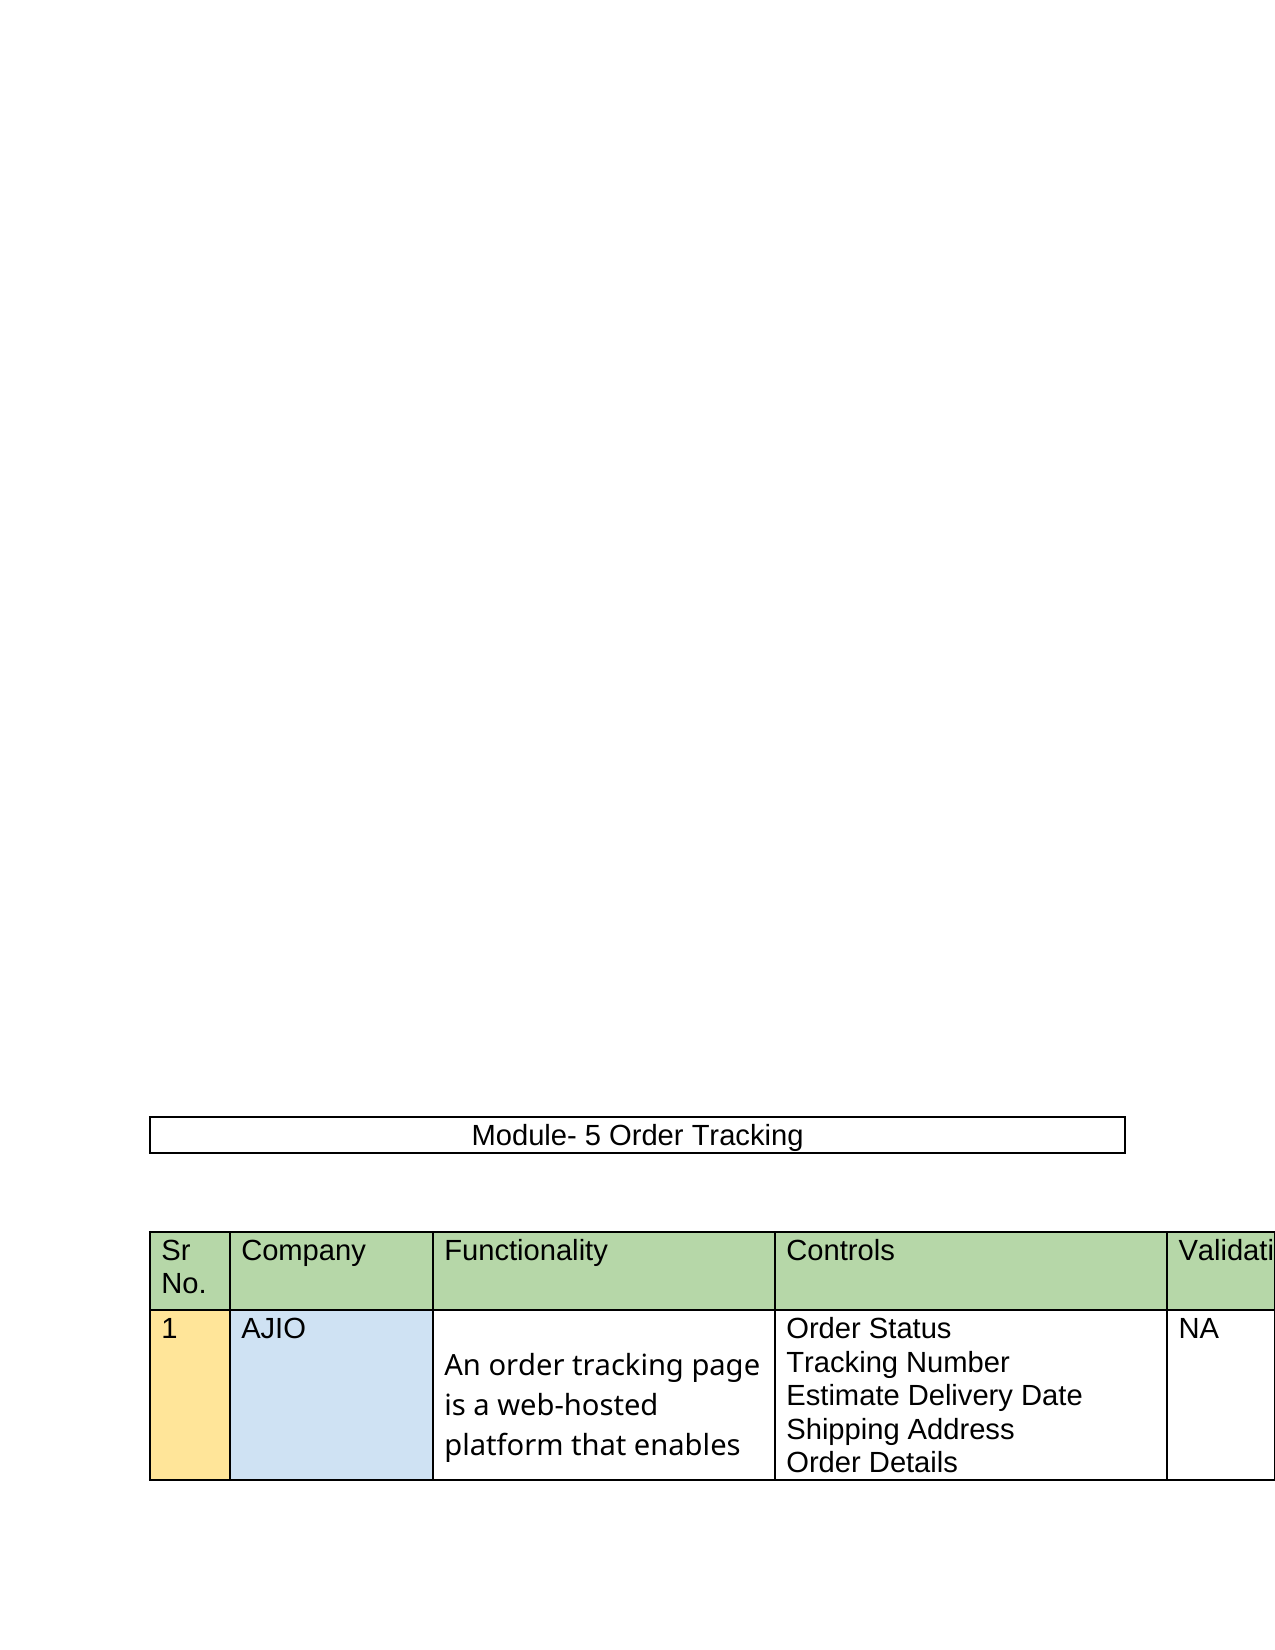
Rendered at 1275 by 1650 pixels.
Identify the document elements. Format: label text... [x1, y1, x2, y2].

table_header Functionality [434, 1233, 774, 1309]
table_header Company [231, 1233, 432, 1309]
table_header Controls [776, 1233, 1166, 1309]
table_cell AJIO [231, 1311, 432, 1479]
table_header Module- 5 Order Tracking [151, 1118, 1124, 1152]
table_cell NA [1168, 1311, 1274, 1479]
table_header Sr No. [151, 1233, 229, 1309]
table_header Validation [1168, 1233, 1274, 1309]
table_cell 1 [151, 1311, 229, 1479]
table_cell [776, 1311, 1166, 1479]
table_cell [434, 1311, 774, 1479]
